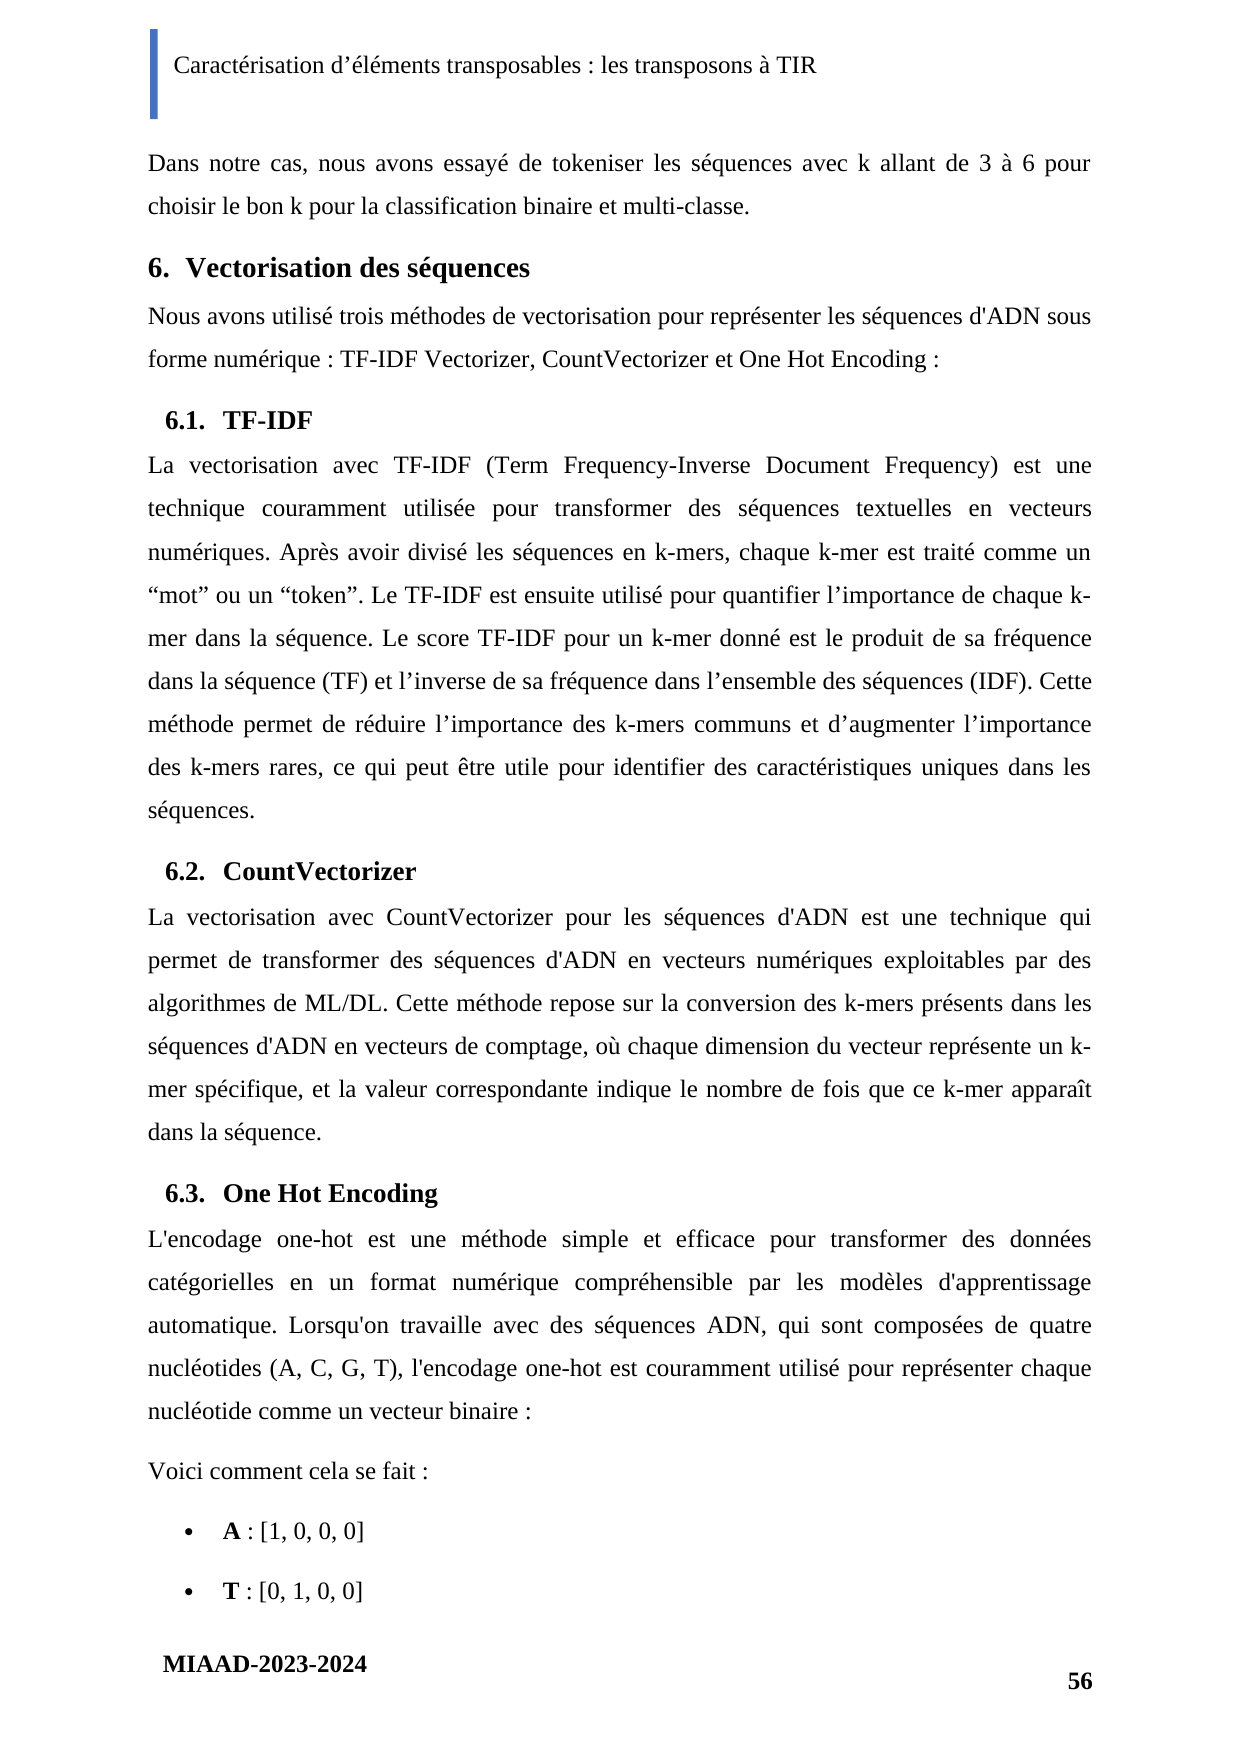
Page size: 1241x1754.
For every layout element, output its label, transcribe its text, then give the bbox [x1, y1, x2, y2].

text Voici comment cela se fait : [148, 1456, 1093, 1485]
text La vectorisation avec CountVectorizer pour les séquences d'ADN est une technique qui permet de transformer des séquences d'ADN en vecteurs numériques exploitables par des algorithmes de ML/DL. Cette méthode repose sur la conversion des k-mers présents dans les séquences d'ADN en vecteurs de comptage, où chaque dimension du vecteur représente un k-mer spécifique, et la valeur correspondante indique le nombre de fois que ce k-mer apparaît dans la séquence. [148, 902, 1093, 1146]
text Dans notre cas, nous avons essayé de tokeniser les séquences avec k allant de 3 à 6 pour choisir le bon k pour la classification binaire et multi-classe. [148, 148, 1093, 219]
subtitle One Hot Encoding [185, 1177, 1093, 1208]
text L'encodage one-hot est une méthode simple et efficace pour transformer des données catégorielles en un format numérique compréhensible par les modèles d'apprentissage automatique. Lorsqu'on travaille avec des séquences ADN, qui sont composées de quatre nucléotides (A, C, G, T), l'encodage one-hot est couramment utilisé pour représenter chaque nucléotide comme un vecteur binaire : [148, 1224, 1093, 1425]
subtitle CountVectorizer [185, 855, 1093, 886]
subtitle Vectorisation des séquences [148, 251, 1093, 284]
list T : [0, 1, 0, 0] [185, 1576, 1093, 1604]
list A : [1, 0, 0, 0] [185, 1516, 1093, 1545]
text La vectorisation avec TF-IDF (Term Frequency-Inverse Document Frequency) est une technique couramment utilisée pour transformer des séquences textuelles en vecteurs numériques. Après avoir divisé les séquences en k-mers, chaque k-mer est traité comme un “mot” ou un “token”. Le TF-IDF est ensuite utilisé pour quantifier l’importance de chaque k-mer dans la séquence. Le score TF-IDF pour un k-mer donné est le produit de sa fréquence dans la séquence (TF) et l’inverse de sa fréquence dans l’ensemble des séquences (IDF). Cette méthode permet de réduire l’importance des k-mers communs et d’augmenter l’importance des k-mers rares, ce qui peut être utile pour identifier des caractéristiques uniques dans les séquences. [148, 450, 1093, 824]
text Nous avons utilisé trois méthodes de vectorisation pour représenter les séquences d'ADN sous forme numérique : TF-IDF Vectorizer, CountVectorizer et One Hot Encoding : [148, 301, 1093, 373]
subtitle TF-IDF [185, 404, 1093, 435]
